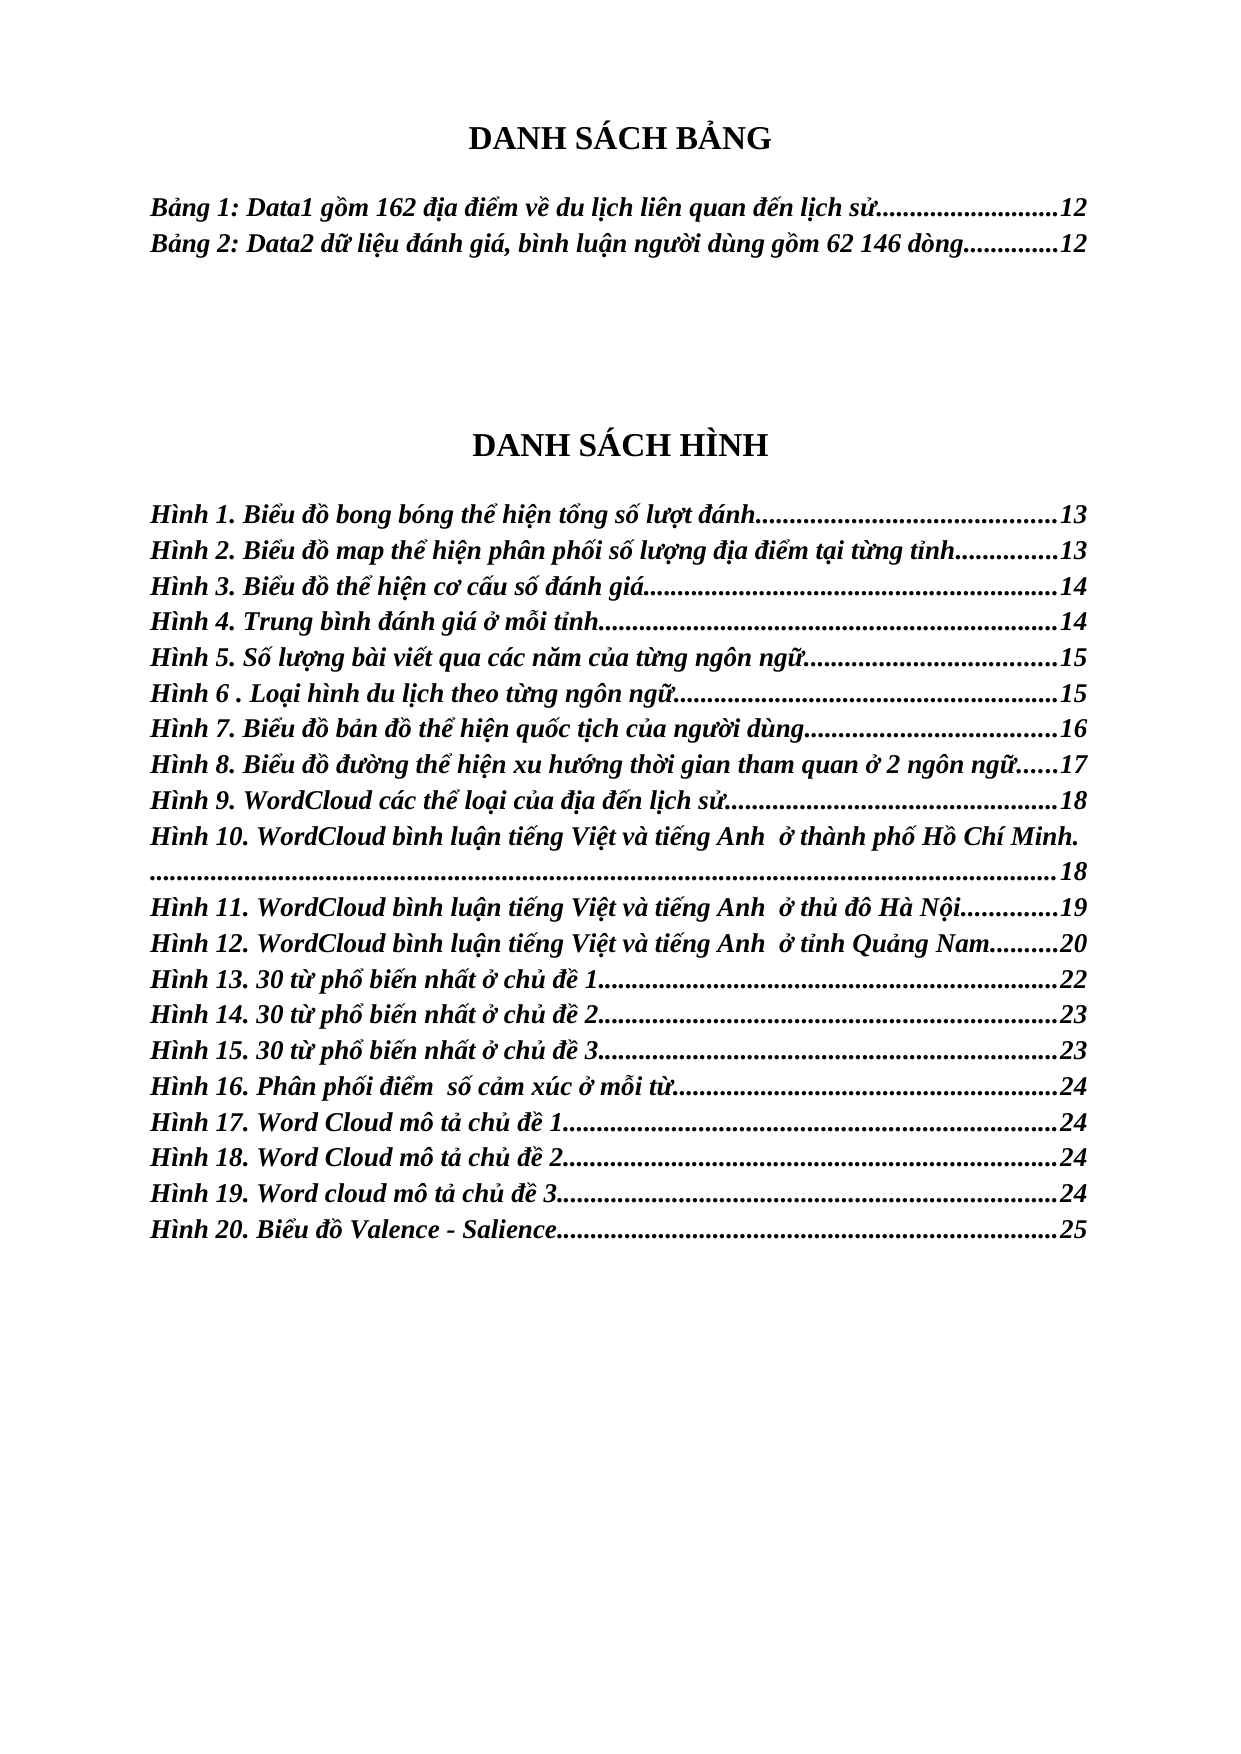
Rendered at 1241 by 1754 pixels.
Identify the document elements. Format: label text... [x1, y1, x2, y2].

text Hình 9. WordCloud các thể loại của địa đến lịch sử 18 [725, 784, 1090, 815]
text Hình 13. 30 từ phổ biến nhất ở chủ đề 1 22 [598, 963, 1090, 994]
text Hình 3. Biểu đồ thể hiện cơ cấu số đánh giá 14 [150, 570, 243, 601]
text Hình 20. Biểu đồ Valence - Salience 25 [557, 1213, 1090, 1244]
text DANH SÁCH HÌNH [150, 426, 1090, 464]
text Hình 13. 30 từ phổ biến nhất ở chủ đề 1 22 [150, 963, 256, 994]
text Hình 15. 30 từ phổ biến nhất ở chủ đề 3 23 [150, 1034, 256, 1065]
text Hình 6 . Loại hình du lịch theo từng ngôn ngữ 15 [674, 677, 1090, 708]
text Hình 17. Word Cloud mô tả chủ đề 1 24 [563, 1106, 1090, 1137]
text Hình 10. WordCloud bình luận tiếng Việt và tiếng Anh ở thành phố Hồ Chí Minh. 18 [150, 820, 1090, 887]
text Hình 20. Biểu đồ Valence - Salience 25 [150, 1213, 256, 1244]
text Hình 14. 30 từ phổ biến nhất ở chủ đề 2 23 [150, 998, 1090, 1029]
text Hình 4. Trung bình đánh giá ở mỗi tỉnh 14 [150, 605, 243, 637]
text Bảng 2: Data2 dữ liệu đánh giá, bình luận người dùng gồm 62 146 dòng 12 [150, 227, 1090, 258]
text Hình 16. Phân phối điểm số cảm xúc ở mỗi từ 24 [673, 1070, 1090, 1101]
text Hình 18. Word Cloud mô tả chủ đề 2 24 [563, 1141, 1090, 1172]
text Hình 18. Word Cloud mô tả chủ đề 2 24 [150, 1141, 256, 1172]
text Hình 5. Số lượng bài viết qua các năm của từng ngôn ngữ 15 [804, 641, 1090, 672]
text Hình 4. Trung bình đánh giá ở mỗi tỉnh 14 [599, 605, 1090, 637]
text Hình 19. Word cloud mô tả chủ đề 3 24 [557, 1177, 1090, 1208]
text Hình 7. Biểu đồ bản đồ thể hiện quốc tịch của người dùng 16 [804, 713, 1090, 744]
text Bảng 1: Data1 gồm 162 địa điểm về du lịch liên quan đến lịch sử 12 [150, 191, 1090, 222]
text Hình 1. Biểu đồ bong bóng thể hiện tổng số lượt đánh 13 [756, 498, 1090, 529]
text Hình 16. Phân phối điểm số cảm xúc ở mỗi từ 24 [150, 1070, 256, 1101]
text DANH SÁCH BẢNG [150, 118, 1090, 157]
text Hình 15. 30 từ phổ biến nhất ở chủ đề 3 23 [598, 1034, 1090, 1065]
text Hình 3. Biểu đồ thể hiện cơ cấu số đánh giá 14 [644, 570, 1090, 601]
text Hình 19. Word cloud mô tả chủ đề 3 24 [150, 1177, 256, 1208]
text Hình 17. Word Cloud mô tả chủ đề 1 24 [150, 1106, 256, 1137]
